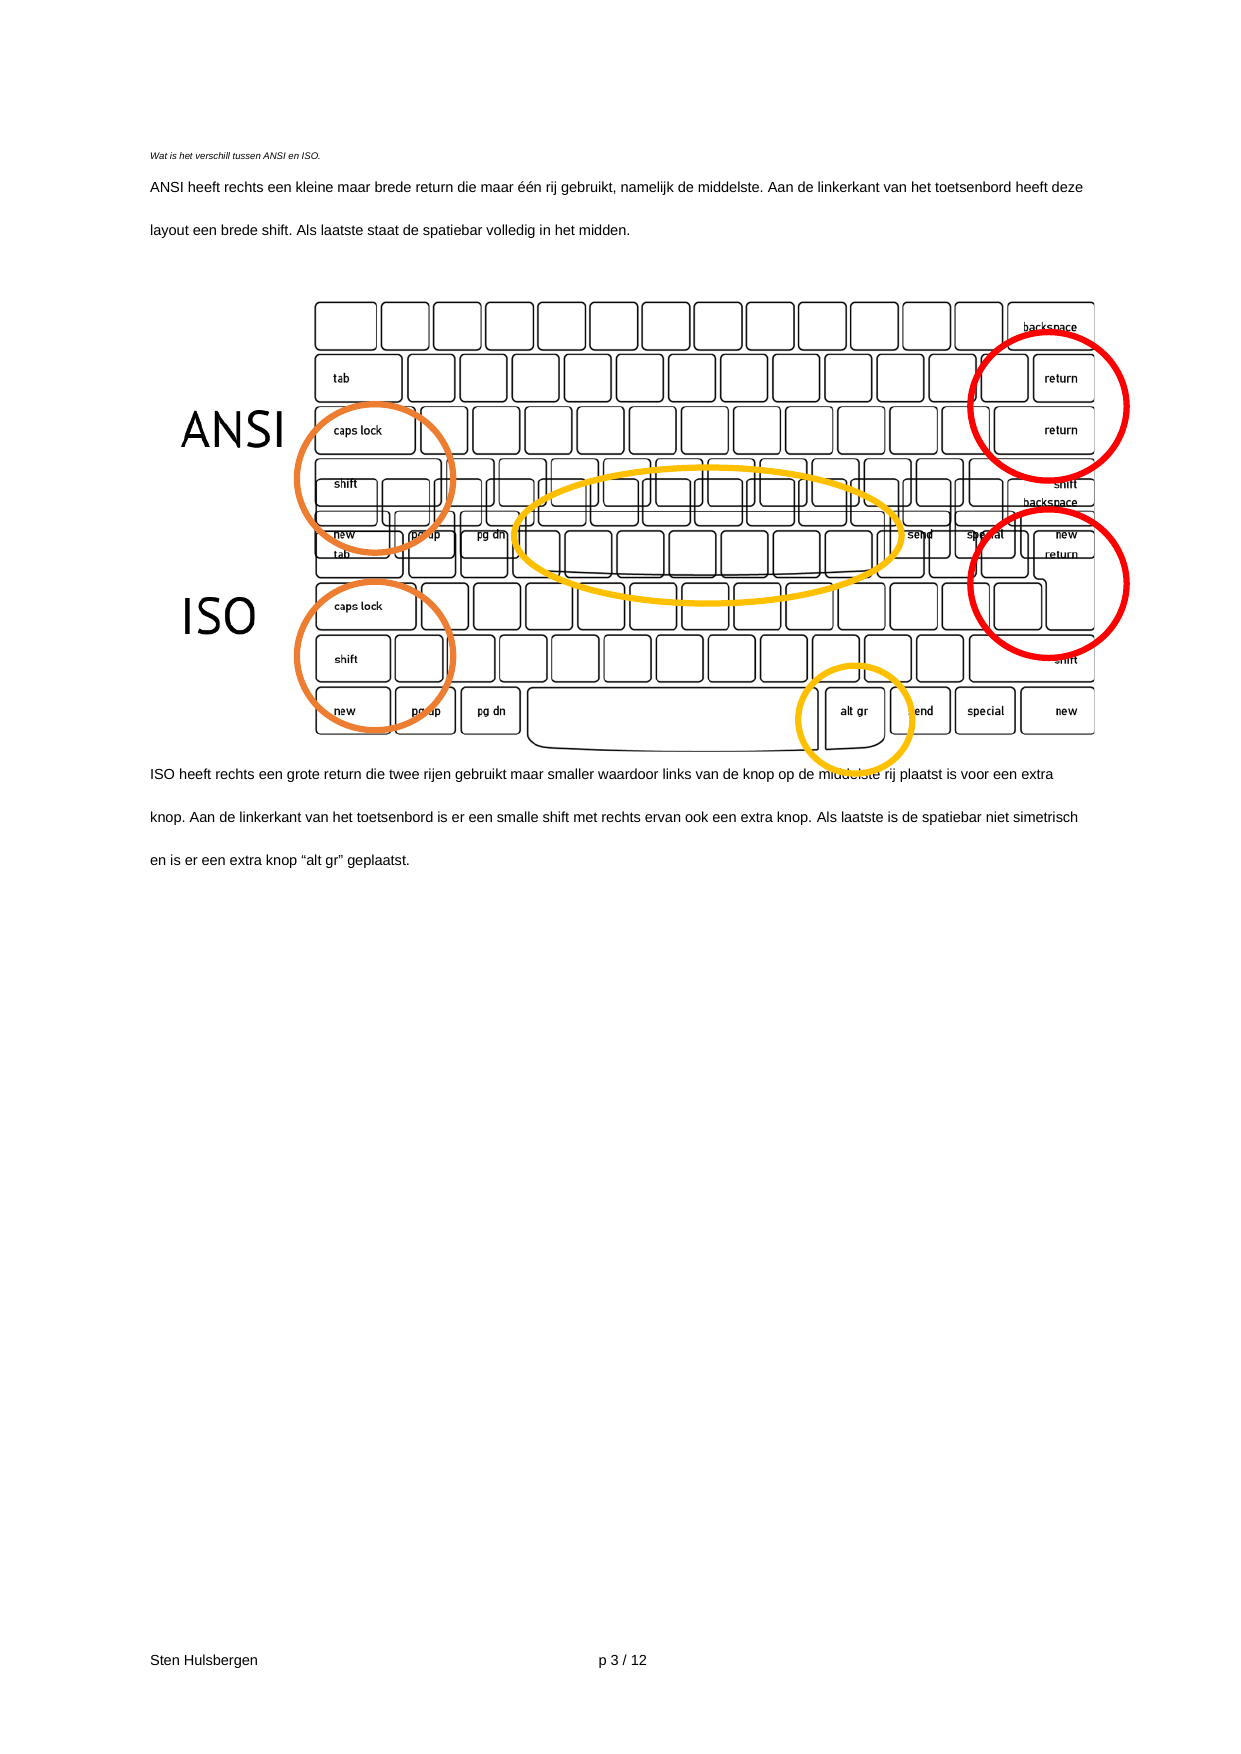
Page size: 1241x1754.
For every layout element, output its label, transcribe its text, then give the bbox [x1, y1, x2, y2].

picture [974, 336, 1095, 477]
picture [149, 301, 1095, 752]
text ANSI heeft rechts een kleine maar brede return die maar één rij gebruikt, namelijk de middelste. Aan de linkerkant van het toetsenbord heeft deze layout een brede shift. Als laatste staat de spatiebar volledig in het midden. [150, 179, 1090, 251]
text Wat is het verschill tussen ANSI en ISO. [150, 150, 1090, 169]
text ISO heeft rechts een grote return die twee rijen gebruikt maar smaller waardoor links van de knop op de middelste rij plaatst is voor een extra knop. Aan de linkerkant van het toetsenbord is er een smalle shift met rechts ervan ook een extra knop. Als laatste is de spatiebar niet simetrisch en is er een extra knop “alt gr” geplaatst. [150, 752, 1090, 881]
picture [802, 669, 909, 752]
picture [974, 513, 1095, 654]
